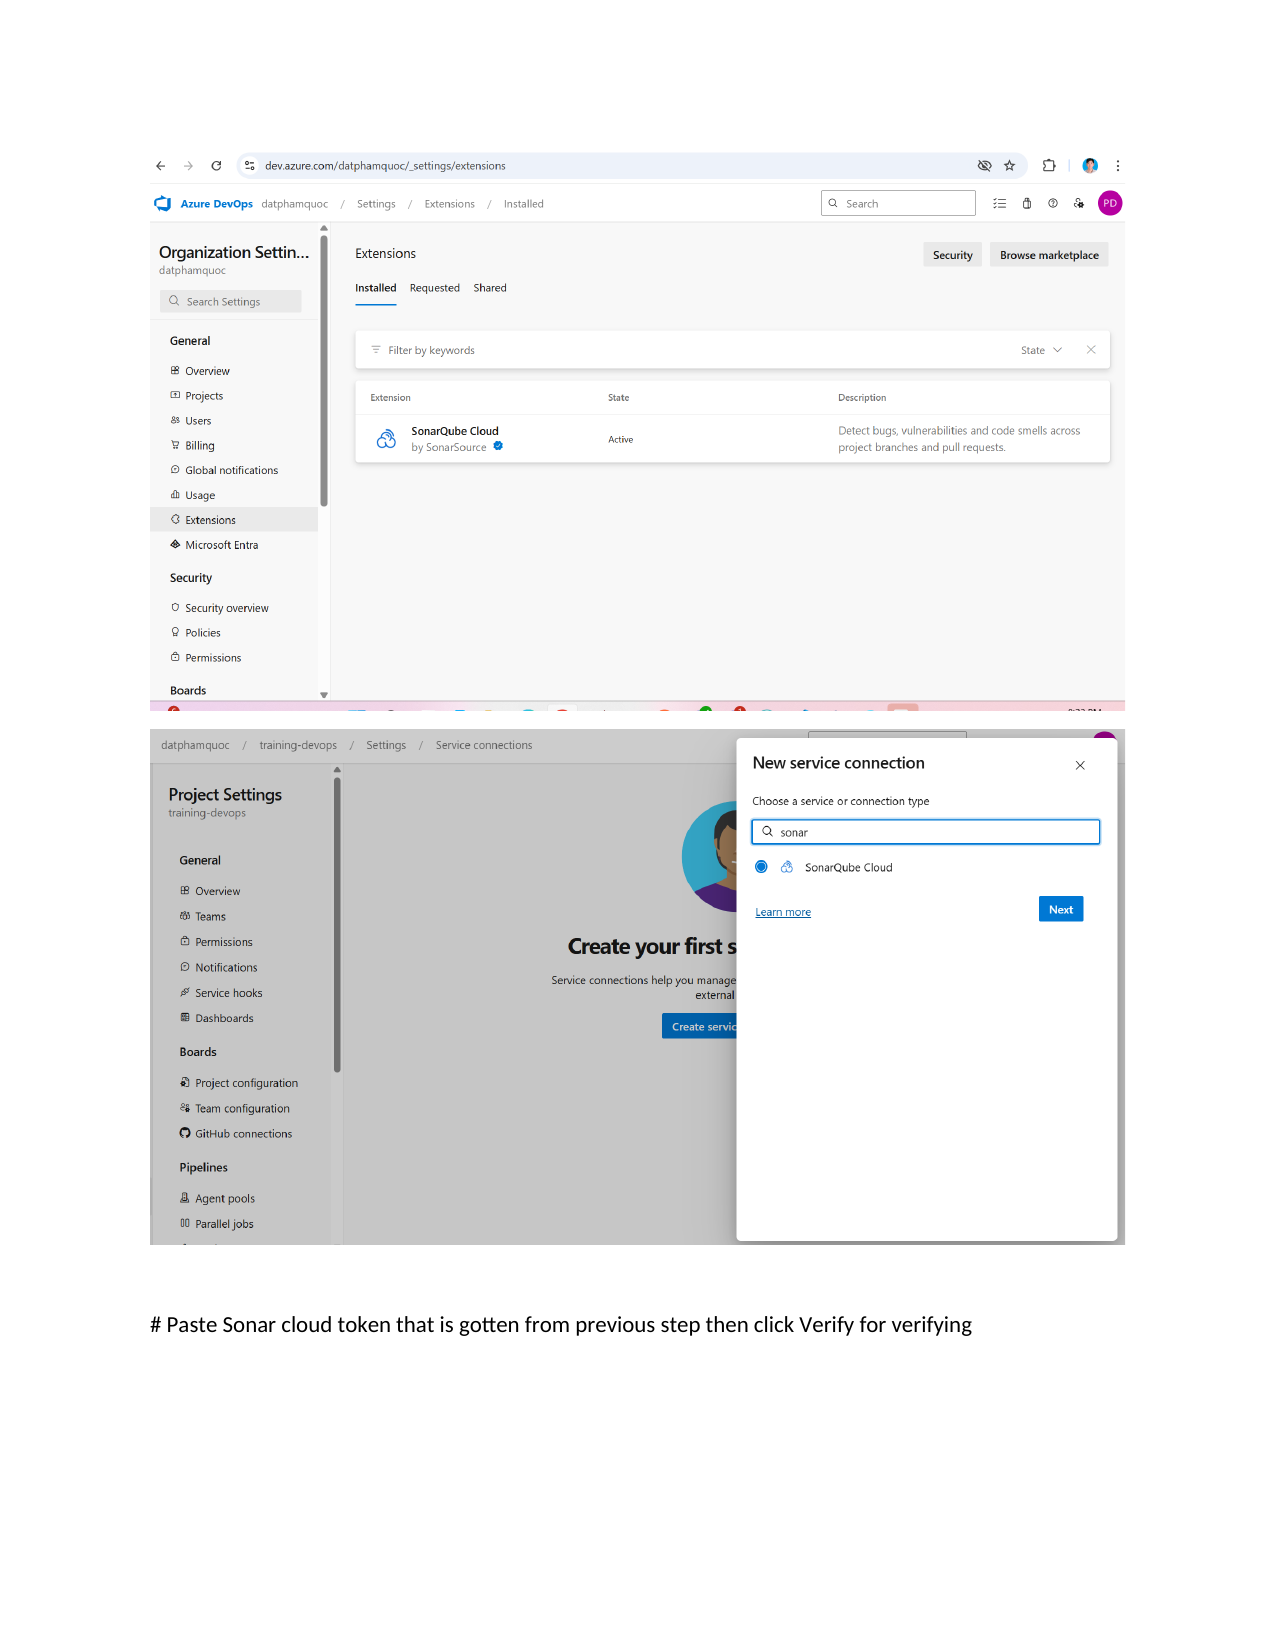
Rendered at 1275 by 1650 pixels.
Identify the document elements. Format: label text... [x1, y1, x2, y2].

picture [150, 729, 1125, 1245]
picture [150, 150, 1125, 711]
text # Paste Sonar cloud token that is gotten from previous step then click Verify for verifying [150, 1311, 1125, 1339]
